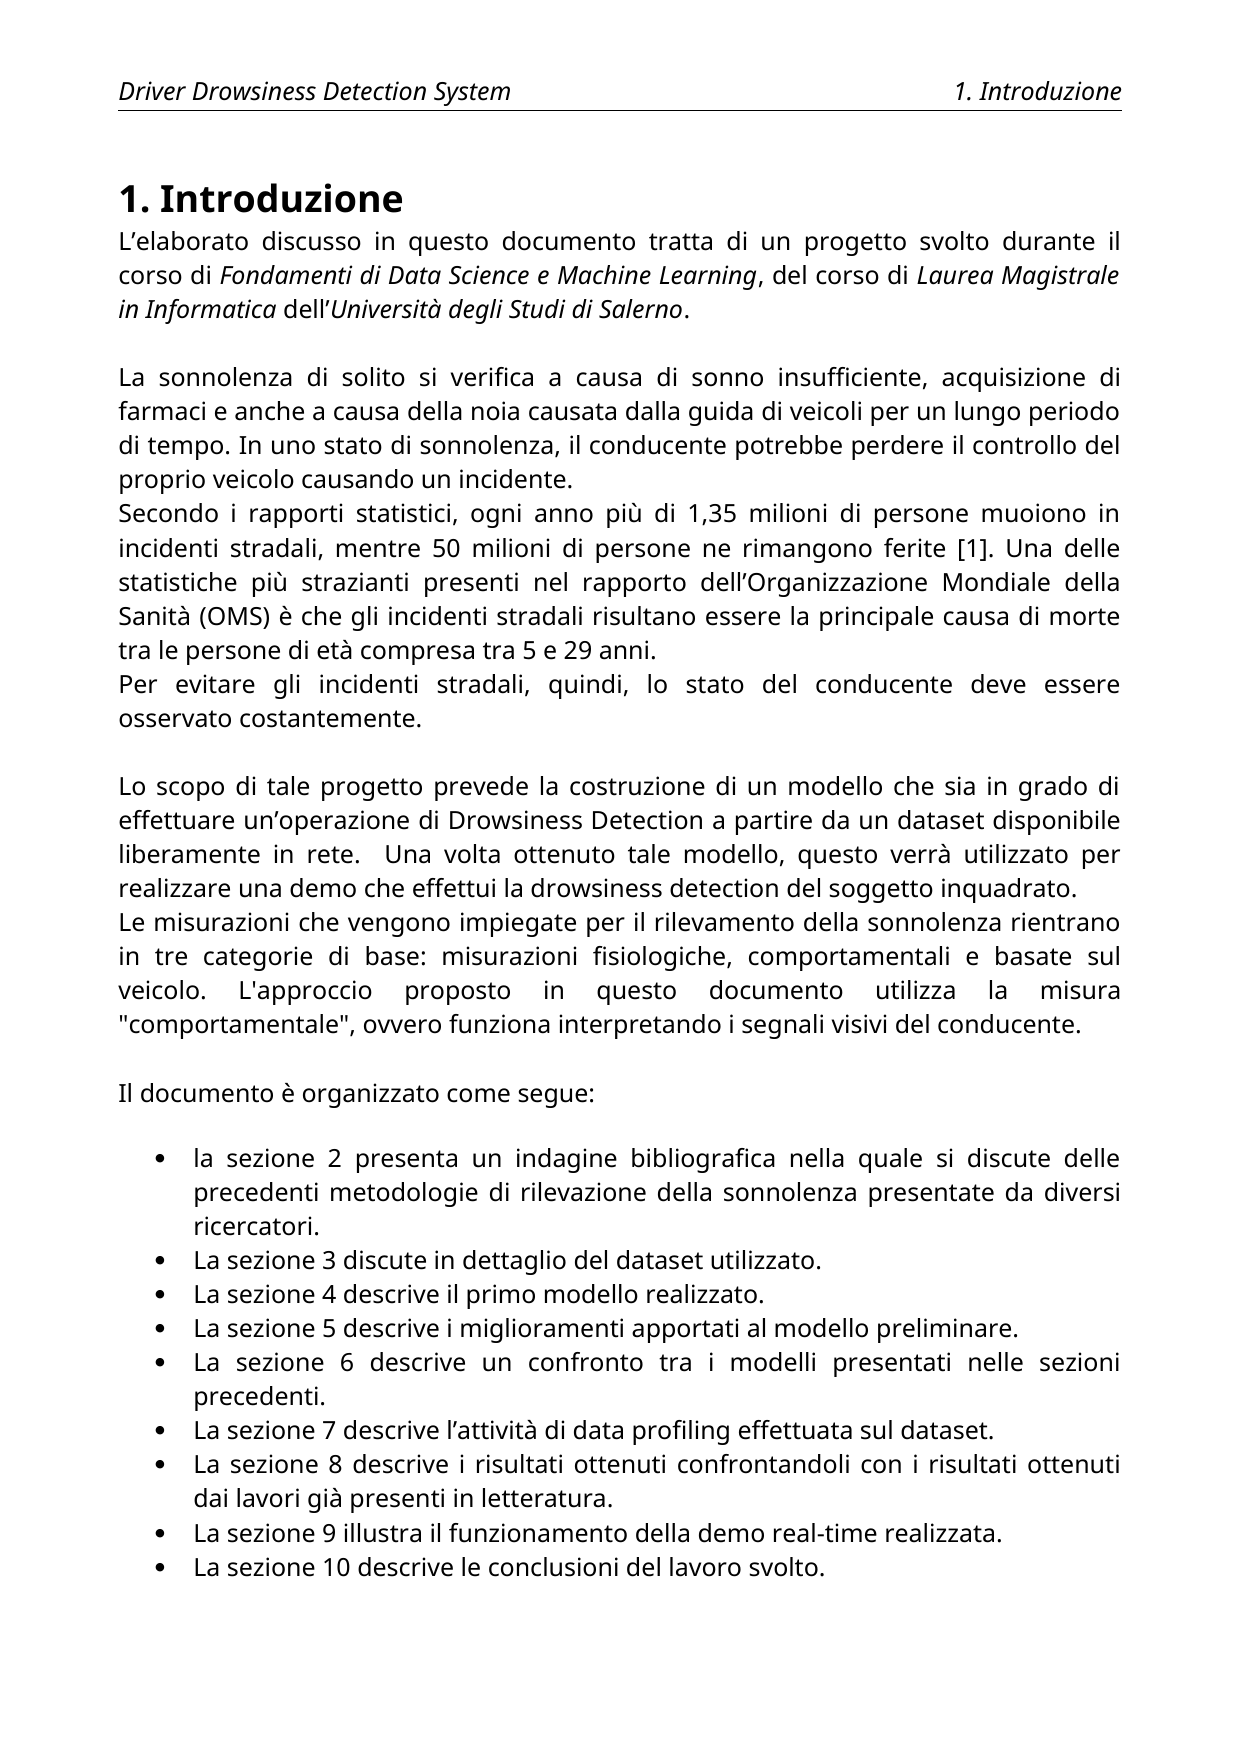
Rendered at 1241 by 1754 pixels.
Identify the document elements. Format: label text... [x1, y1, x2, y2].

text L’elaborato discusso in questo documento tratta di un progetto svolto durante il corso di Fondamenti di Data Science e Machine Learning, del corso di Laurea Magistrale in Informatica dell’Università degli Studi di Salerno. [118, 224, 1122, 326]
text La sonnolenza di solito si verifica a causa di sonno insufficiente, acquisizione di farmaci e anche a causa della noia causata dalla guida di veicoli per un lungo periodo di tempo. In uno stato di sonnolenza, il conducente potrebbe perdere il controllo del proprio veicolo causando un incidente. [118, 360, 1122, 496]
list La sezione 10 descrive le conclusioni del lavoro svolto. [156, 1549, 1122, 1583]
text Secondo i rapporti statistici, ogni anno più di 1,35 milioni di persone muoiono in incidenti stradali, mentre 50 milioni di persone ne rimangono ferite [1]. Una delle statistiche più strazianti presenti nel rapporto dell’Organizzazione Mondiale della Sanità (OMS) è che gli incidenti stradali risultano essere la principale causa di morte tra le persone di età compresa tra 5 e 29 anni. [118, 496, 1122, 666]
list La sezione 6 descrive un confronto tra i modelli presentati nelle sezioni precedenti. [156, 1345, 1122, 1413]
text Il documento è organizzato come segue: [118, 1075, 1122, 1109]
subtitle 1. Introduzione [118, 173, 1122, 224]
list La sezione 8 descrive i risultati ottenuti confrontandoli con i risultati ottenuti dai lavori già presenti in letteratura. [156, 1447, 1122, 1515]
text Per evitare gli incidenti stradali, quindi, lo stato del conducente deve essere osservato costantemente. [118, 666, 1122, 734]
list La sezione 7 descrive l’attività di data profiling effettuata sul dataset. [156, 1413, 1122, 1447]
text Lo scopo di tale progetto prevede la costruzione di un modello che sia in grado di effettuare un’operazione di Drowsiness Detection a partire da un dataset disponibile liberamente in rete. Una volta ottenuto tale modello, questo verrà utilizzato per realizzare una demo che effettui la drowsiness detection del soggetto inquadrato. [118, 769, 1122, 905]
text Le misurazioni che vengono impiegate per il rilevamento della sonnolenza rientrano in tre categorie di base: misurazioni fisiologiche, comportamentali e basate sul veicolo. L'approccio proposto in questo documento utilizza la misura "comportamentale", ovvero funziona interpretando i segnali visivi del conducente. [118, 905, 1122, 1041]
list La sezione 9 illustra il funzionamento della demo real-time realizzata. [156, 1515, 1122, 1549]
list La sezione 3 discute in dettaglio del dataset utilizzato. [156, 1243, 1122, 1277]
list La sezione 4 descrive il primo modello realizzato. [156, 1277, 1122, 1311]
list la sezione 2 presenta un indagine bibliografica nella quale si discute delle precedenti metodologie di rilevazione della sonnolenza presentate da diversi ricercatori. [156, 1141, 1122, 1243]
list La sezione 5 descrive i miglioramenti apportati al modello preliminare. [156, 1311, 1122, 1345]
